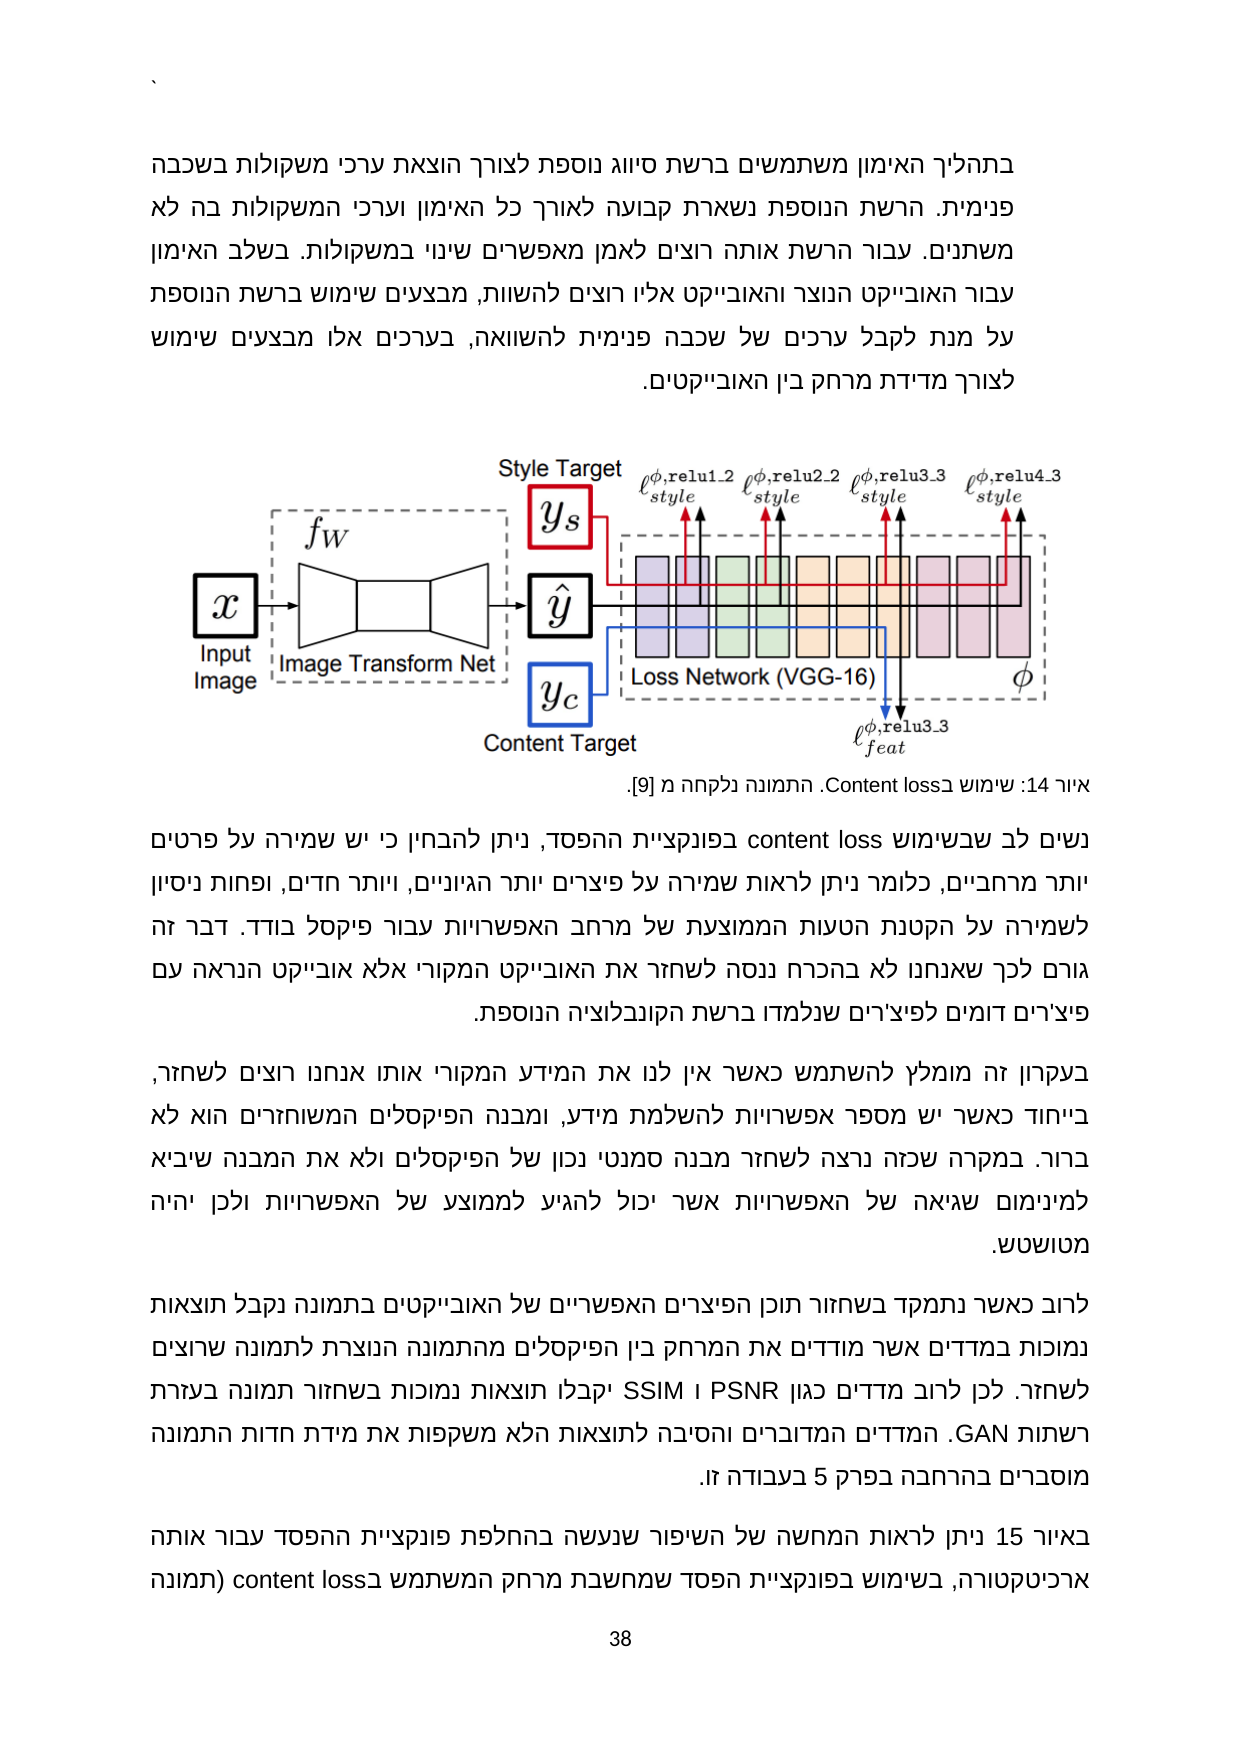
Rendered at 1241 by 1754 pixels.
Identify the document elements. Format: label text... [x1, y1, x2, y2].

text בעקרון זה מומלץ להשתמש כאשר אין לנו את המידע המקורי אותו אנחנו רוצים לשחזר, בייחוד כאשר יש מספר אפשרויות להשלמת מידע, ומבנה הפיקסלים המשוחזרים הוא לא ברור. במקרה שכזה נרצה לשחזר מבנה סמנטי נכון של הפיקסלים ולא את המבנה שיביא למינימום שגיאה של האפשרויות אשר יכול להגיע לממוצע של האפשרויות ולכן יהיה מטושטש. [150, 1057, 1090, 1259]
text לרוב כאשר נתמקד בשחזור תוכן הפיצרים האפשריים של האובייקטים בתמונה נקבל תוצאות נמוכות במדדים אשר מודדים את המרחק בין הפיקסלים מהתמונה הנוצרת לתמונה שרוצים לשחזר. לכן לרוב מדדים כגון PSNR ו SSIM יקבלו תוצאות נמוכות בשחזור תמונה בעזרת רשתות GAN. המדדים המדוברים והסיבה לתוצאות הלא משקפות את מידת חדות התמונה מוסברים בהרחבה בפרק 5 בעבודה זו. [150, 1290, 1090, 1491]
text נשים לב שבשימוש content loss בפונקציית ההפסד, ניתן להבחין כי יש שמירה על פרטים יותר מרחביים, כלומר ניתן לראות שמירה על פיצרים יותר הגיוניים, ויותר חדים, ופחות ניסיון לשמירה על הקטנת הטעות הממוצעת של מרחב האפשרויות עבור פיקסל בודד. דבר זה גורם לכך שאנחנו לא בהכרח ננסה לשחזר את האובייקט המקורי אלא אובייקט הנראה עם פיצ'רים דומים לפיצ'רים שנלמדו ברשת הקונבלוציה הנוספת. [150, 825, 1090, 1026]
picture [150, 451, 1090, 761]
list בתהליך האימון משתמשים ברשת סיווג נוספת לצורך הוצאת ערכי משקולות בשכבה פנימית. הרשת הנוספת נשארת קבועה לאורך כל האימון וערכי המשקולות בה לא משתנים. עבור הרשת אותה רוצים לאמן מאפשרים שינוי במשקולות. בשלב האימון עבור האובייקט הנוצר והאובייקט אליו רוצים להשוות, מבצעים שימוש ברשת הנוספת על מנת לקבל ערכים של שכבה פנימית להשוואה, בערכים אלו מבצעים שימוש לצורך מדידת מרחק בין האובייקטים. [150, 150, 1015, 394]
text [150, 1522, 1090, 1594]
text איור 14: שימוש בContent loss. התמונה נלקחה מ [9]. [150, 761, 1090, 797]
